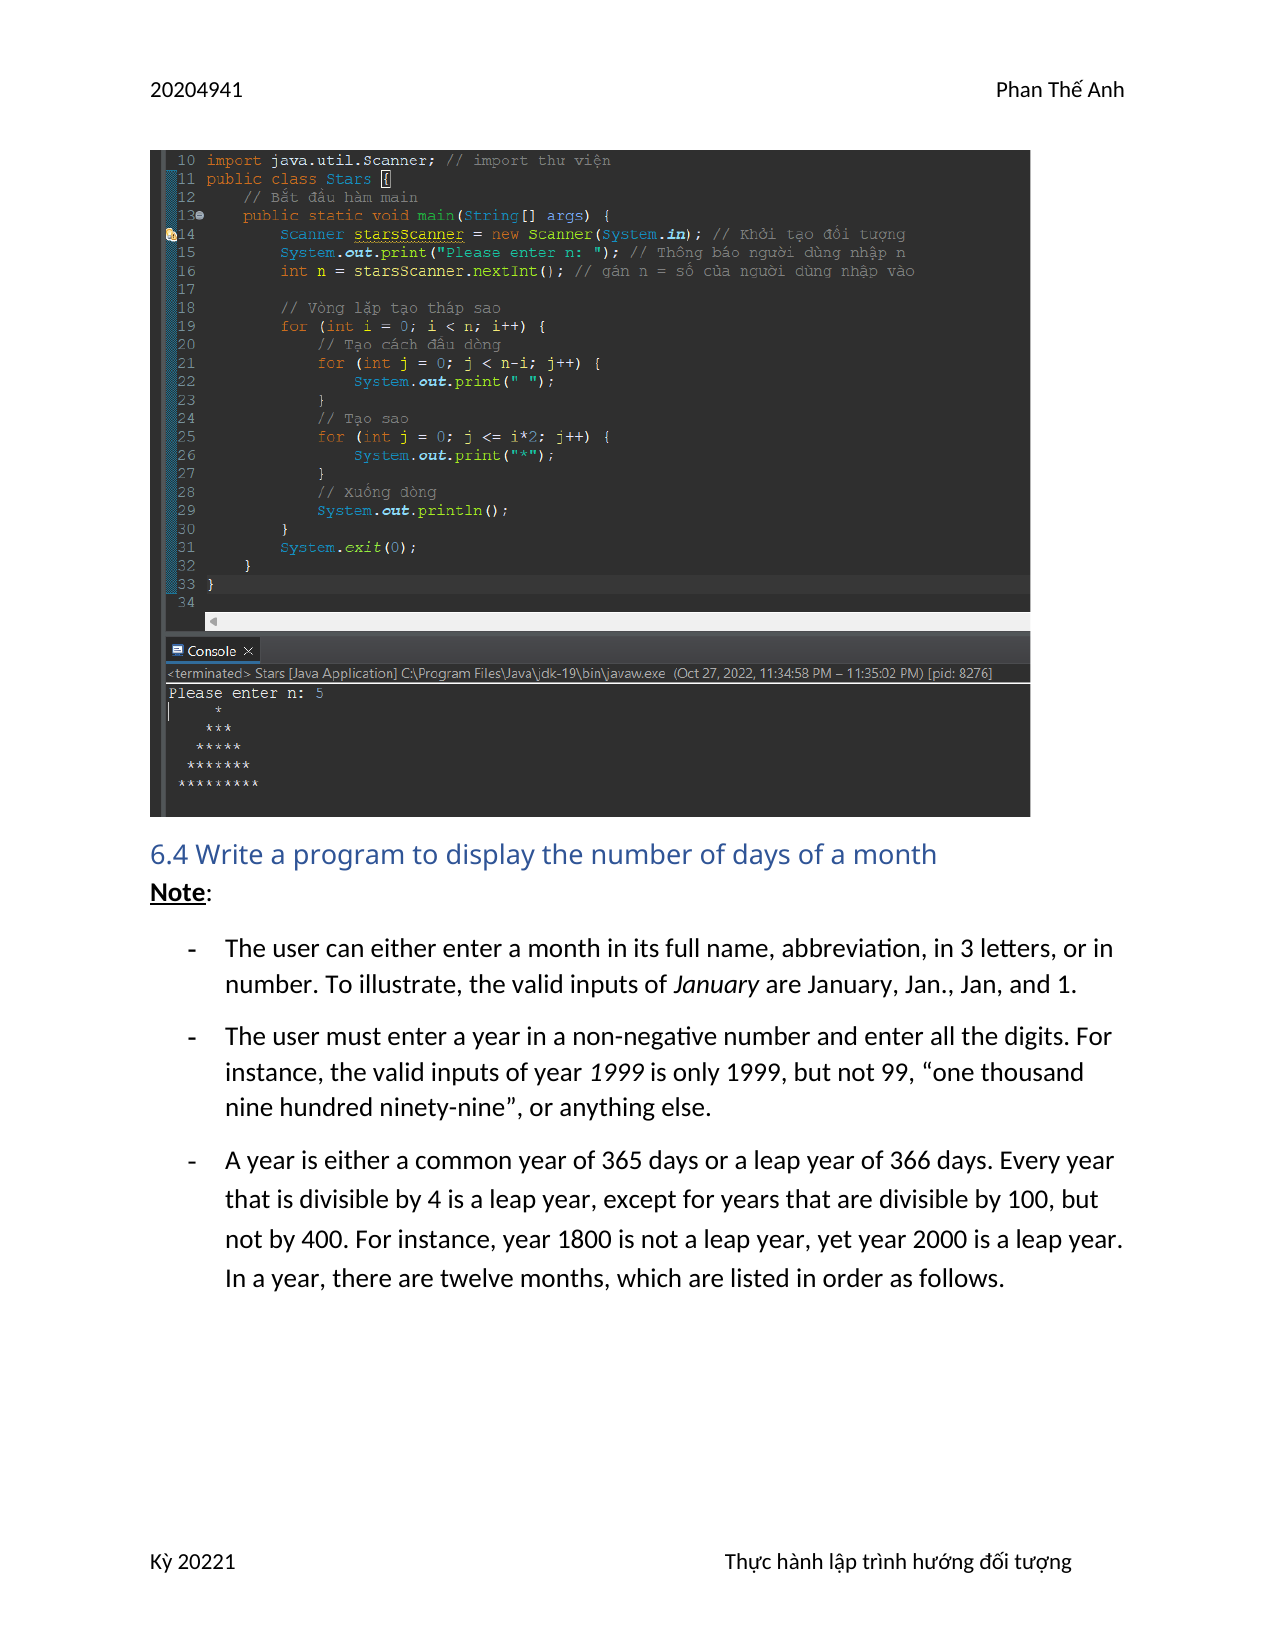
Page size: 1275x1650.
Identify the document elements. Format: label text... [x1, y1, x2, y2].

list The user can either enter a month in its full name, abbreviation, in 3 letters, or in number. To illustrate, the valid inputs of January are January, Jan., Jan, and 1. [187, 931, 1125, 1000]
list A year is either a common year of 365 days or a leap year of 366 days. Every year that is divisible by 4 is a leap year, except for years that are divisible by 100, but not by 400. For instance, year 1800 is not a leap year, yet year 2000 is a leap year. In a year, there are twelve months, which are listed in order as follows. [187, 1143, 1125, 1294]
picture [150, 150, 1031, 817]
text Note: [150, 875, 1125, 908]
subtitle 6.4 Write a program to display the number of days of a month [150, 835, 1125, 872]
list The user must enter a year in a non-negative number and enter all the digits. For instance, the valid inputs of year 1999 is only 1999, but not 99, “one thousand nine hundred ninety-nine”, or anything else. [187, 1019, 1125, 1123]
